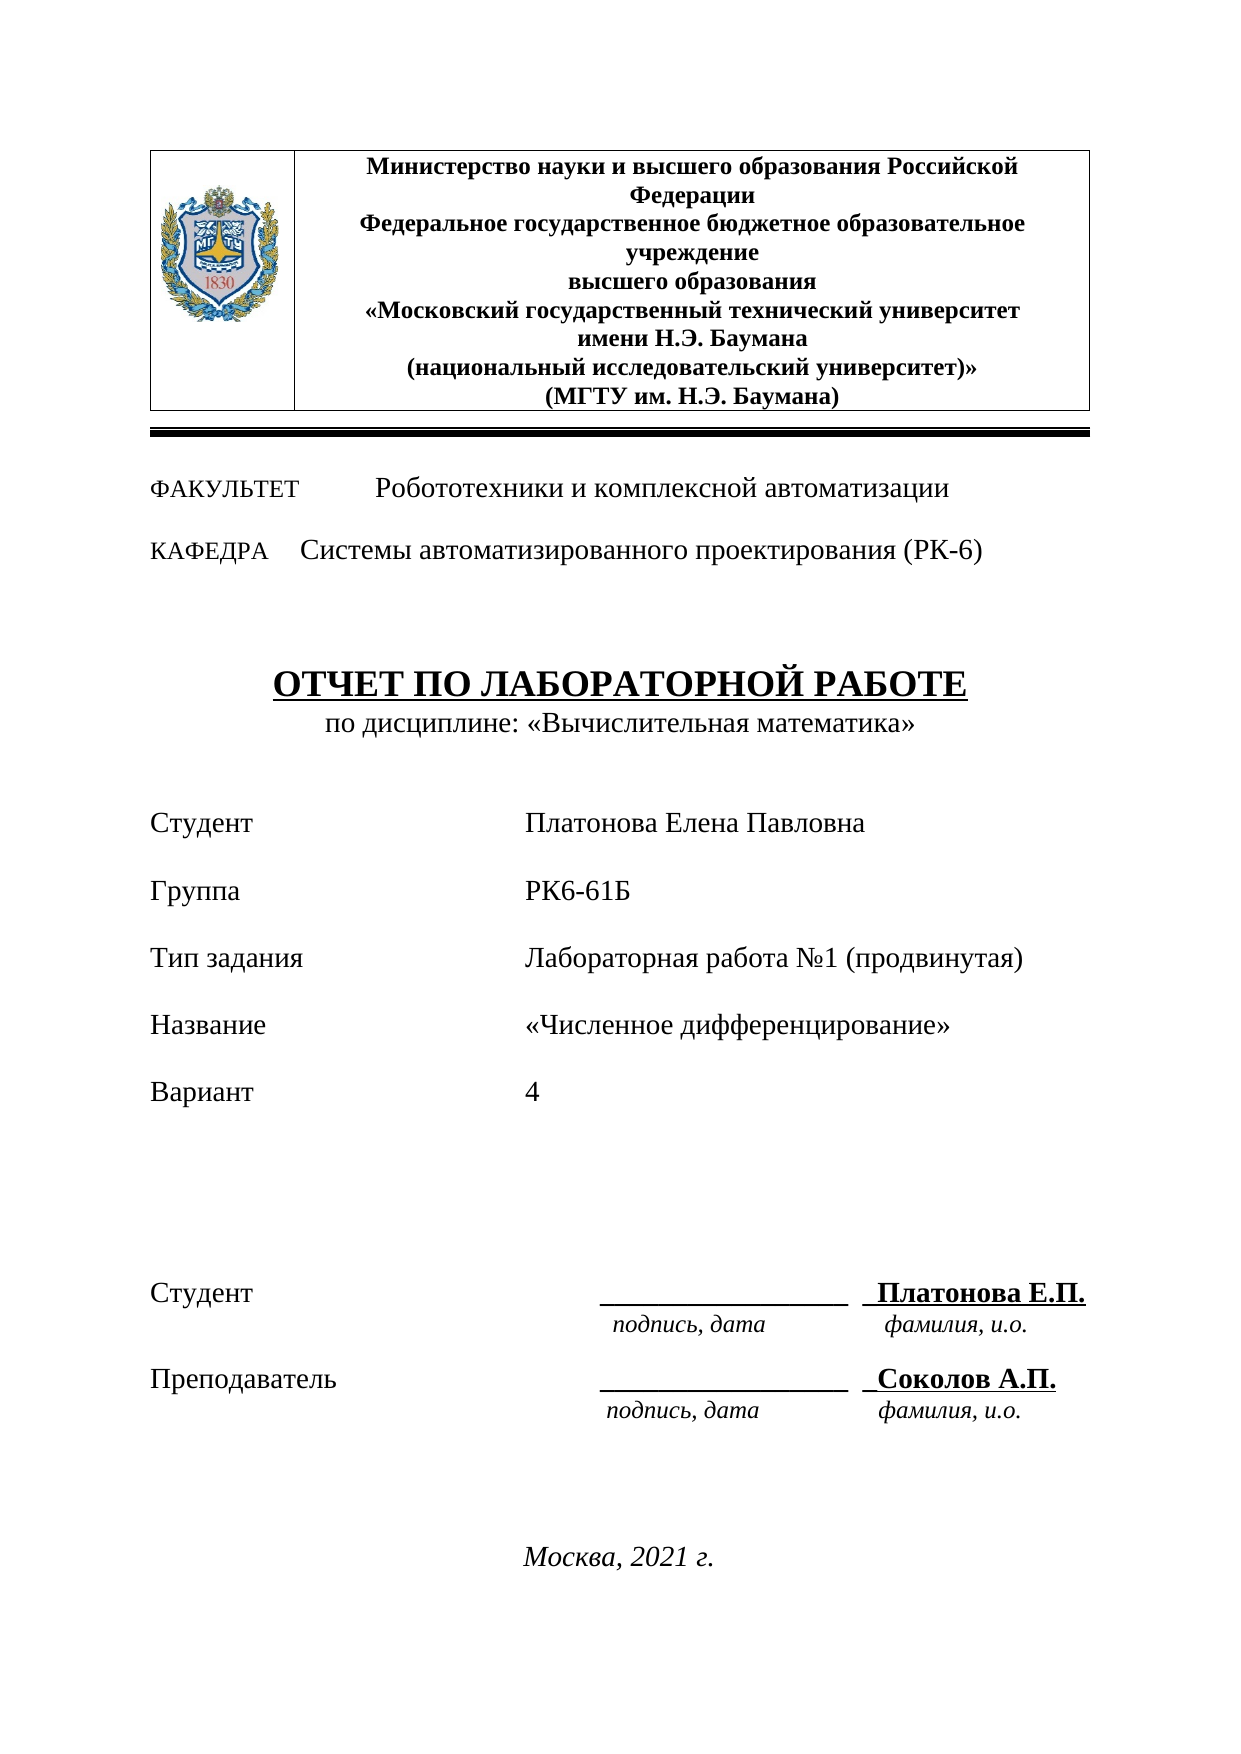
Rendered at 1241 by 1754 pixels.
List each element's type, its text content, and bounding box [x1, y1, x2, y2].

text Студент _________________ _Платонова Е.П. [150, 1275, 1090, 1309]
text КАФЕДРА Системы автоматизированного проектирования (РК-6) [150, 532, 1090, 566]
text ОТЧЕТ ПО ЛАБОРАТОРНОЙ РАБОТЕ [150, 662, 1090, 705]
text Группа РК6-61Б [150, 873, 1090, 906]
text подпись, дата фамилия, и.о. [224, 1309, 1031, 1337]
table_header Министерство науки и высшего образования Российской Федерации Федеральное государственное бюджетное образовательное учреждение высшего образования «Московский государственный технический университет имени Н.Э. Баумана (национальный исследовательский университет)» (МГТУ им. Н.Э. Баумана) [295, 151, 1089, 410]
text по дисциплине: «Вычислительная математика» [150, 705, 1090, 738]
picture [159, 185, 278, 320]
text подпись, дата фамилия, и.о. [224, 1395, 1031, 1424]
table_header [151, 151, 294, 410]
text Название «Численное дифференцирование» [150, 1007, 1090, 1040]
text Москва, 2021 г. [150, 1539, 1090, 1572]
text Вариант 4 [150, 1074, 1090, 1107]
text Студент Платонова Елена Павловна [150, 806, 1090, 839]
text ФАКУЛЬТЕТ Робототехники и комплексной автоматизации [150, 470, 1090, 504]
text Преподаватель _________________ _Соколов А.П. [150, 1362, 1090, 1395]
text Тип задания Лабораторная работа №1 (продвинутая) [150, 940, 1090, 973]
